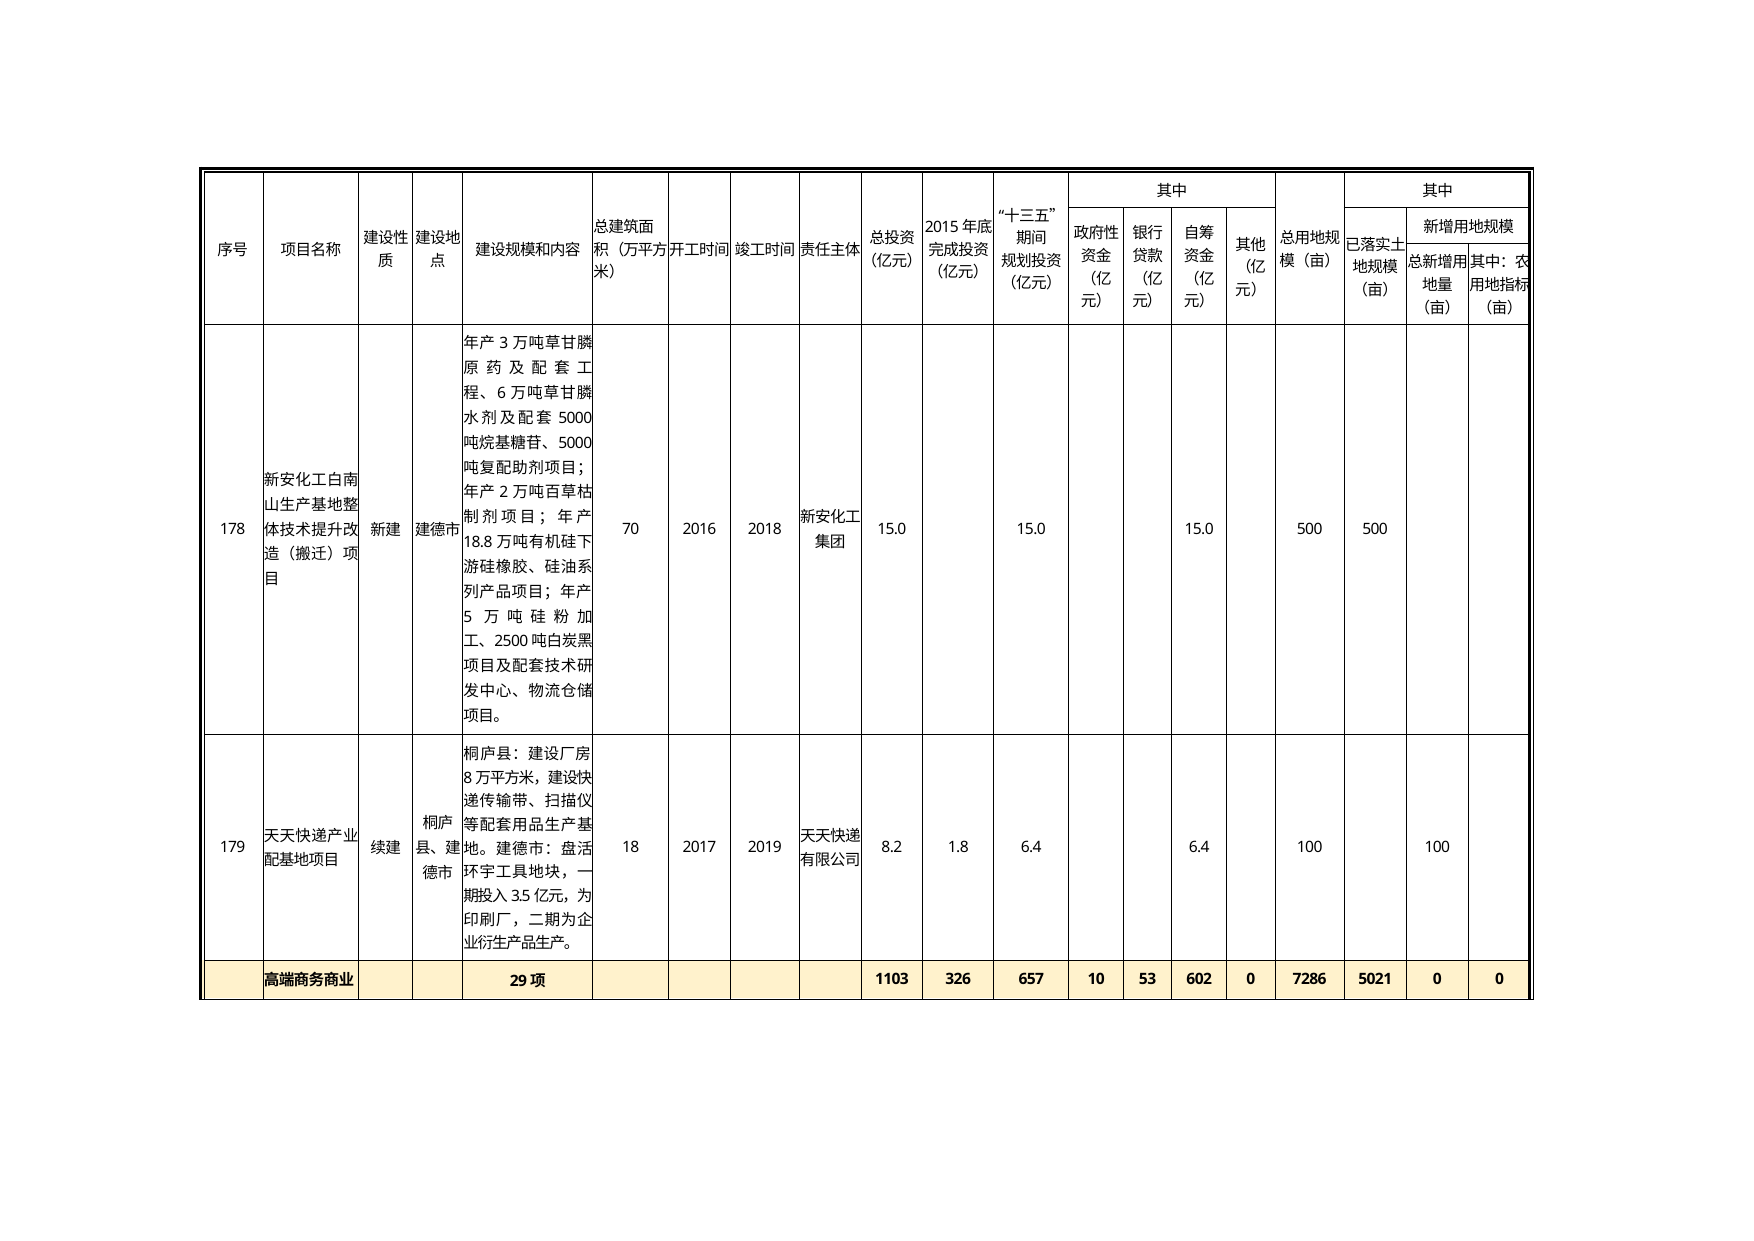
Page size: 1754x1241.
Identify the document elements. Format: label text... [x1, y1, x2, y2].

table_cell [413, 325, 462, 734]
table_header 开工时间 [669, 173, 730, 323]
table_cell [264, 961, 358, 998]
table_header 建设地点 [413, 173, 462, 323]
table_cell 银行 贷款 （亿元） [1124, 208, 1171, 323]
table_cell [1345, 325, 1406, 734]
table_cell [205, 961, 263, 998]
table_header 项目名称 [264, 173, 358, 323]
table_header 建设规模和内容 [463, 173, 592, 323]
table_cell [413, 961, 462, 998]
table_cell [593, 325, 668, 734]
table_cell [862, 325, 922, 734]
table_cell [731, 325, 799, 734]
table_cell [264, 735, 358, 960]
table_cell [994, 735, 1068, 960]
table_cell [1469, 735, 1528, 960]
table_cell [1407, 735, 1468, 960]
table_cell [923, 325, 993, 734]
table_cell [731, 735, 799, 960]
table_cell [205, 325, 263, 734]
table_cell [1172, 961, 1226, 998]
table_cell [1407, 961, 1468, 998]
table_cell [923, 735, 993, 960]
table_cell 已落实土地规模 （亩） [1345, 208, 1406, 323]
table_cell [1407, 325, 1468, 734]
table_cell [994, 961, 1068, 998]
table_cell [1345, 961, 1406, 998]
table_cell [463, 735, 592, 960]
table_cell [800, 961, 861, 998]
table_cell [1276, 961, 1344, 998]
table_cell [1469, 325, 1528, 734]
table_header 2015年底完成投资（亿元） [923, 173, 993, 323]
table_header 总投资（亿元） [862, 173, 922, 323]
table_header 建设性质 [359, 173, 412, 323]
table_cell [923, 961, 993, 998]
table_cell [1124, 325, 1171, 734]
table_cell 自筹 资金 （亿元） [1172, 208, 1226, 323]
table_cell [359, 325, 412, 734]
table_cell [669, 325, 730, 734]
table_header 责任主体 [800, 173, 861, 323]
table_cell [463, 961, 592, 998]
table_header “十三五”期间 规划投资 （亿元） [994, 173, 1068, 323]
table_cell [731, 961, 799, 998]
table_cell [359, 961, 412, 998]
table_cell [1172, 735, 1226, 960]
table_header 序号 [205, 173, 263, 323]
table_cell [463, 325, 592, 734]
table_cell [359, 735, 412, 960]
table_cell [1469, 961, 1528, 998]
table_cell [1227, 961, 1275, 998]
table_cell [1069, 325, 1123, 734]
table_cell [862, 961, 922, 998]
table_cell 其中：农用地指标 （亩） [1469, 244, 1528, 323]
table_cell 其他 （亿元） [1227, 208, 1275, 323]
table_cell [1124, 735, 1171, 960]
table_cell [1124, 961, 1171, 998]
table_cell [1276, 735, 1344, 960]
table_header 其中 [1069, 173, 1275, 207]
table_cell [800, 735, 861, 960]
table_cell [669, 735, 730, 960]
table_cell 总新增用地量 （亩） [1407, 244, 1468, 323]
table_cell 政府性资金 （亿元） [1069, 208, 1123, 323]
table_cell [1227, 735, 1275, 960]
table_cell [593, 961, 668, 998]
table_header 其中 [1345, 173, 1528, 207]
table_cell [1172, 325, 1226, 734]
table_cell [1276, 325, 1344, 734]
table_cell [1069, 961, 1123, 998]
table_header 总用地规模（亩） [1276, 173, 1344, 323]
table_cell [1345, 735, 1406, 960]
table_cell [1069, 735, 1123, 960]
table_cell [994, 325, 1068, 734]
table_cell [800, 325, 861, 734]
table_header 总建筑面积（万平方米） [593, 173, 668, 323]
table_header 竣工时间 [731, 173, 799, 323]
table_cell 新增用地规模 [1407, 208, 1528, 243]
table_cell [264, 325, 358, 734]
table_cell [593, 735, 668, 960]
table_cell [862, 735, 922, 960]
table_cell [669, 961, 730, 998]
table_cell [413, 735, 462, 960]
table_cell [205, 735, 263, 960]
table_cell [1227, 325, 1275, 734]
